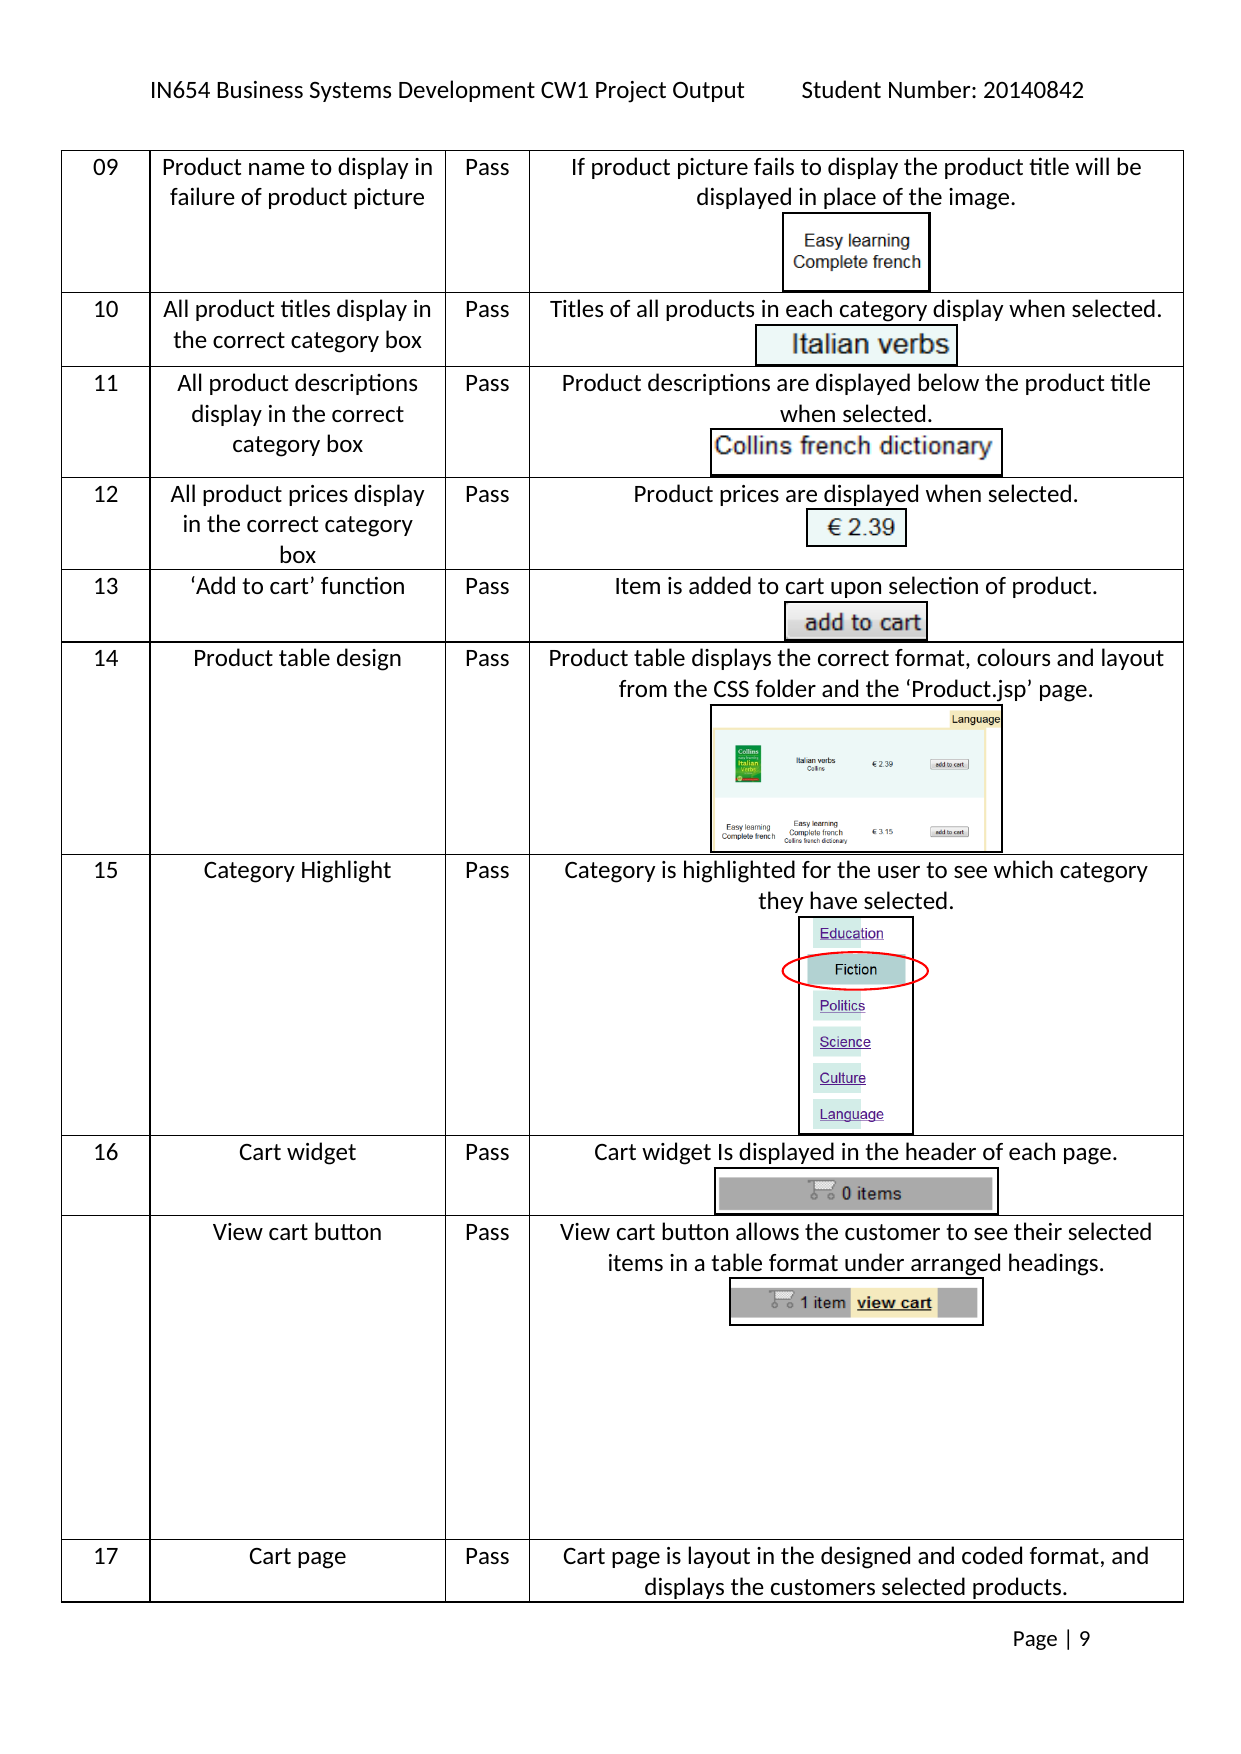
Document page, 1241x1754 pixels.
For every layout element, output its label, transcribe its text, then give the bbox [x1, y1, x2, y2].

table_cell If product picture fails to display the product title will be displayed in place of the image. [530, 151, 1183, 292]
table_cell 16 [62, 1136, 149, 1215]
table_cell 14 [62, 643, 149, 853]
table_cell Product descriptions are displayed below the product title when selected. [530, 367, 1183, 477]
table_cell View cart button allows the customer to see their selected items in a table format under arranged headings. [530, 1216, 1183, 1539]
table_cell Pass [446, 570, 529, 641]
table_cell Pass [446, 855, 529, 1135]
picture [808, 510, 905, 545]
table_cell Pass [446, 367, 529, 477]
table_cell 15 [62, 855, 149, 1135]
picture [731, 1279, 982, 1324]
table_cell [62, 1216, 149, 1539]
table_cell Item is added to cart upon selection of product. [530, 570, 1183, 641]
picture [712, 430, 1001, 474]
table_cell Product table design [151, 643, 445, 853]
table_cell Pass [446, 1540, 529, 1601]
table_cell 12 [62, 478, 149, 569]
table_cell Cart page [151, 1540, 445, 1601]
table_cell View cart button [151, 1216, 445, 1539]
table_cell Pass [446, 478, 529, 569]
table_cell Product table displays the correct format, colours and layout from the CSS folder and the ‘Product.jsp’ page. [530, 643, 1183, 853]
table_cell Cart widget [151, 1136, 445, 1215]
picture [757, 326, 956, 364]
picture [712, 706, 1001, 851]
table_cell All product descriptions display in the correct category box [151, 367, 445, 477]
table_cell Cart page is layout in the designed and coded format, and displays the customers selected products. [530, 1540, 1183, 1601]
table_cell Pass [446, 1136, 529, 1215]
table_cell Titles of all products in each category display when selected. [530, 293, 1183, 366]
table_cell Category is highlighted for the user to see which category they have selected. [530, 855, 1183, 1135]
picture [784, 214, 928, 290]
table_cell 09 [62, 151, 149, 292]
picture [716, 1169, 997, 1213]
picture [800, 954, 912, 988]
table_cell Product name to display in failure of product picture [151, 151, 445, 292]
table_cell All product prices display in the correct category box [151, 478, 445, 569]
picture [800, 918, 912, 957]
table_cell ‘Add to cart’ function [151, 570, 445, 641]
table_cell 10 [62, 293, 149, 366]
table_cell Product prices are displayed when selected. [530, 478, 1183, 569]
table_cell All product titles display in the correct category box [151, 293, 445, 366]
table_cell Pass [446, 151, 529, 292]
picture [800, 985, 912, 1133]
table_cell 17 [62, 1540, 149, 1601]
table_cell Cart widget Is displayed in the header of each page. [530, 1136, 1183, 1215]
table_cell Pass [446, 643, 529, 853]
picture [786, 603, 926, 639]
table_cell 11 [62, 367, 149, 477]
table_cell Category Highlight [151, 855, 445, 1135]
table_cell 13 [62, 570, 149, 641]
table_cell Pass [446, 293, 529, 366]
table_cell Pass [446, 1216, 529, 1539]
